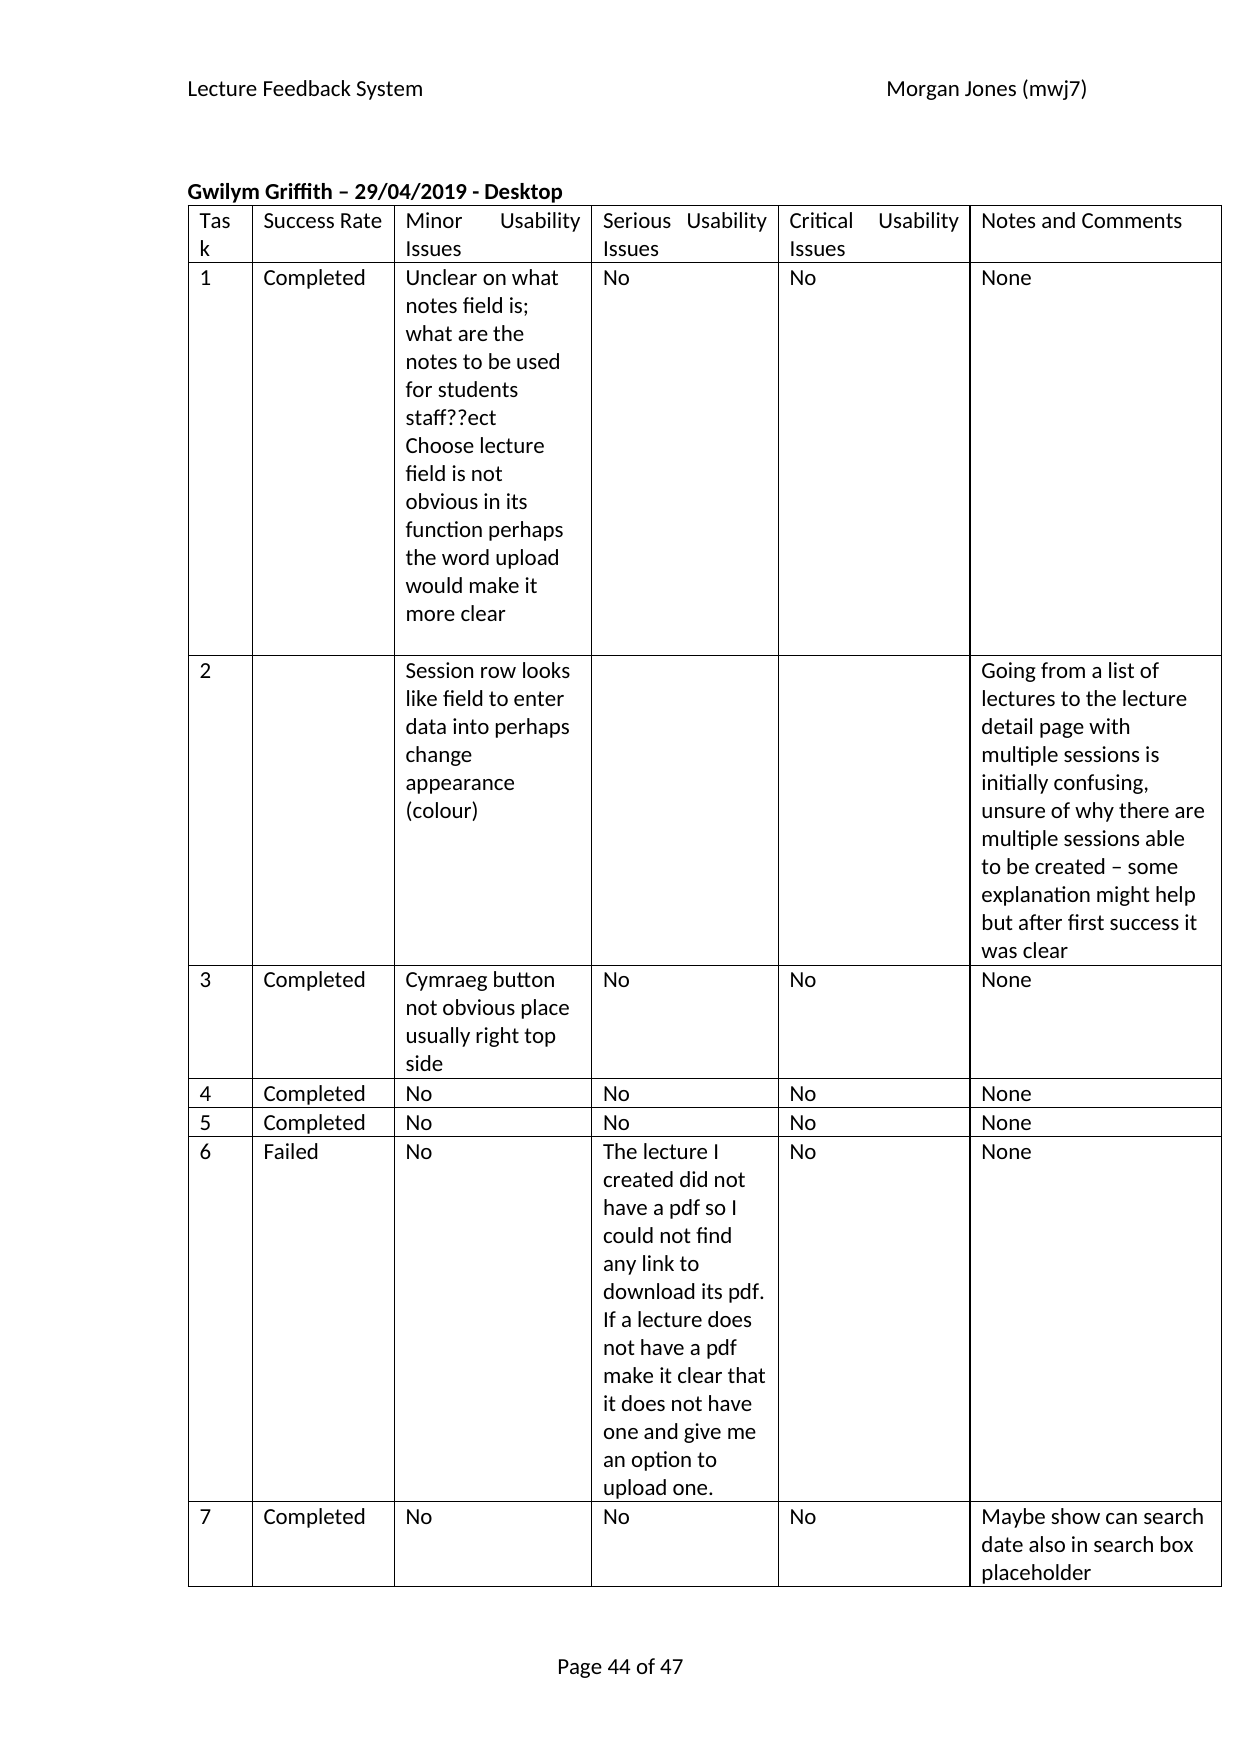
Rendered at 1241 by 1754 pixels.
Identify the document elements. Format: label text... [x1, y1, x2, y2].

table_cell None [971, 1079, 1221, 1107]
table_cell No [592, 966, 778, 1078]
table_cell [253, 656, 394, 964]
table_cell 3 [189, 966, 252, 1078]
table_cell No [395, 1079, 591, 1107]
table_cell No [395, 1108, 591, 1136]
table_cell Completed [253, 1108, 394, 1136]
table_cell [971, 1502, 1221, 1586]
table_cell Going from a list of lectures to the lecture detail page with multiple sessions is initially confusing, unsure of why there are multiple sessions able to be created – some explanation might help but after first success it was clear [971, 656, 1221, 964]
table_cell No [779, 966, 969, 1078]
table_cell 1 [189, 263, 252, 655]
table_cell None [971, 966, 1221, 1078]
table_header Critical Usability Issues [779, 206, 969, 262]
table_header Serious Usability Issues [592, 206, 778, 262]
table_cell No [779, 1137, 969, 1501]
table_cell 7 [189, 1502, 252, 1586]
table_cell 2 [189, 656, 252, 964]
table_cell None [971, 1108, 1221, 1136]
table_cell Cymraeg button not obvious place usually right top side [395, 966, 591, 1078]
table_cell No [395, 1502, 591, 1586]
table_cell No [779, 263, 969, 655]
table_cell No [779, 1108, 969, 1136]
table_cell Failed [253, 1137, 394, 1501]
table_cell 4 [189, 1079, 252, 1107]
table_cell No [779, 1079, 969, 1107]
table_cell None [971, 1137, 1221, 1501]
table_cell [592, 656, 778, 964]
table_cell No [592, 1502, 778, 1586]
text Gwilym Griffith – 29/04/2019 - Desktop [187, 177, 1053, 205]
table_cell No [592, 1108, 778, 1136]
table_cell Completed [253, 263, 394, 655]
table_cell 5 [189, 1108, 252, 1136]
table_cell Completed [253, 1079, 394, 1107]
table_cell Completed [253, 1502, 394, 1586]
table_header Minor Usability Issues [395, 206, 591, 262]
table_cell The lecture I created did not have a pdf so I could not find any link to download its pdf. If a lecture does not have a pdf make it clear that it does not have one and give me an option to upload one. [592, 1137, 778, 1501]
table_header Task [189, 206, 252, 262]
table_cell No [779, 1502, 969, 1586]
table_cell None [971, 263, 1221, 655]
table_cell 6 [189, 1137, 252, 1501]
table_cell No [395, 1137, 591, 1501]
table_cell [779, 656, 969, 964]
table_cell Session row looks like field to enter data into perhaps change appearance (colour) [395, 656, 591, 964]
table_header Notes and Comments [971, 206, 1221, 262]
table_cell No [592, 263, 778, 655]
table_cell Completed [253, 966, 394, 1078]
table_cell No [592, 1079, 778, 1107]
table_cell Unclear on what notes field is; what are the notes to be used for students staff??ect Choose lecture field is not obvious in its function perhaps the word upload would make it more clear [395, 263, 591, 655]
table_header Success Rate [253, 206, 394, 262]
